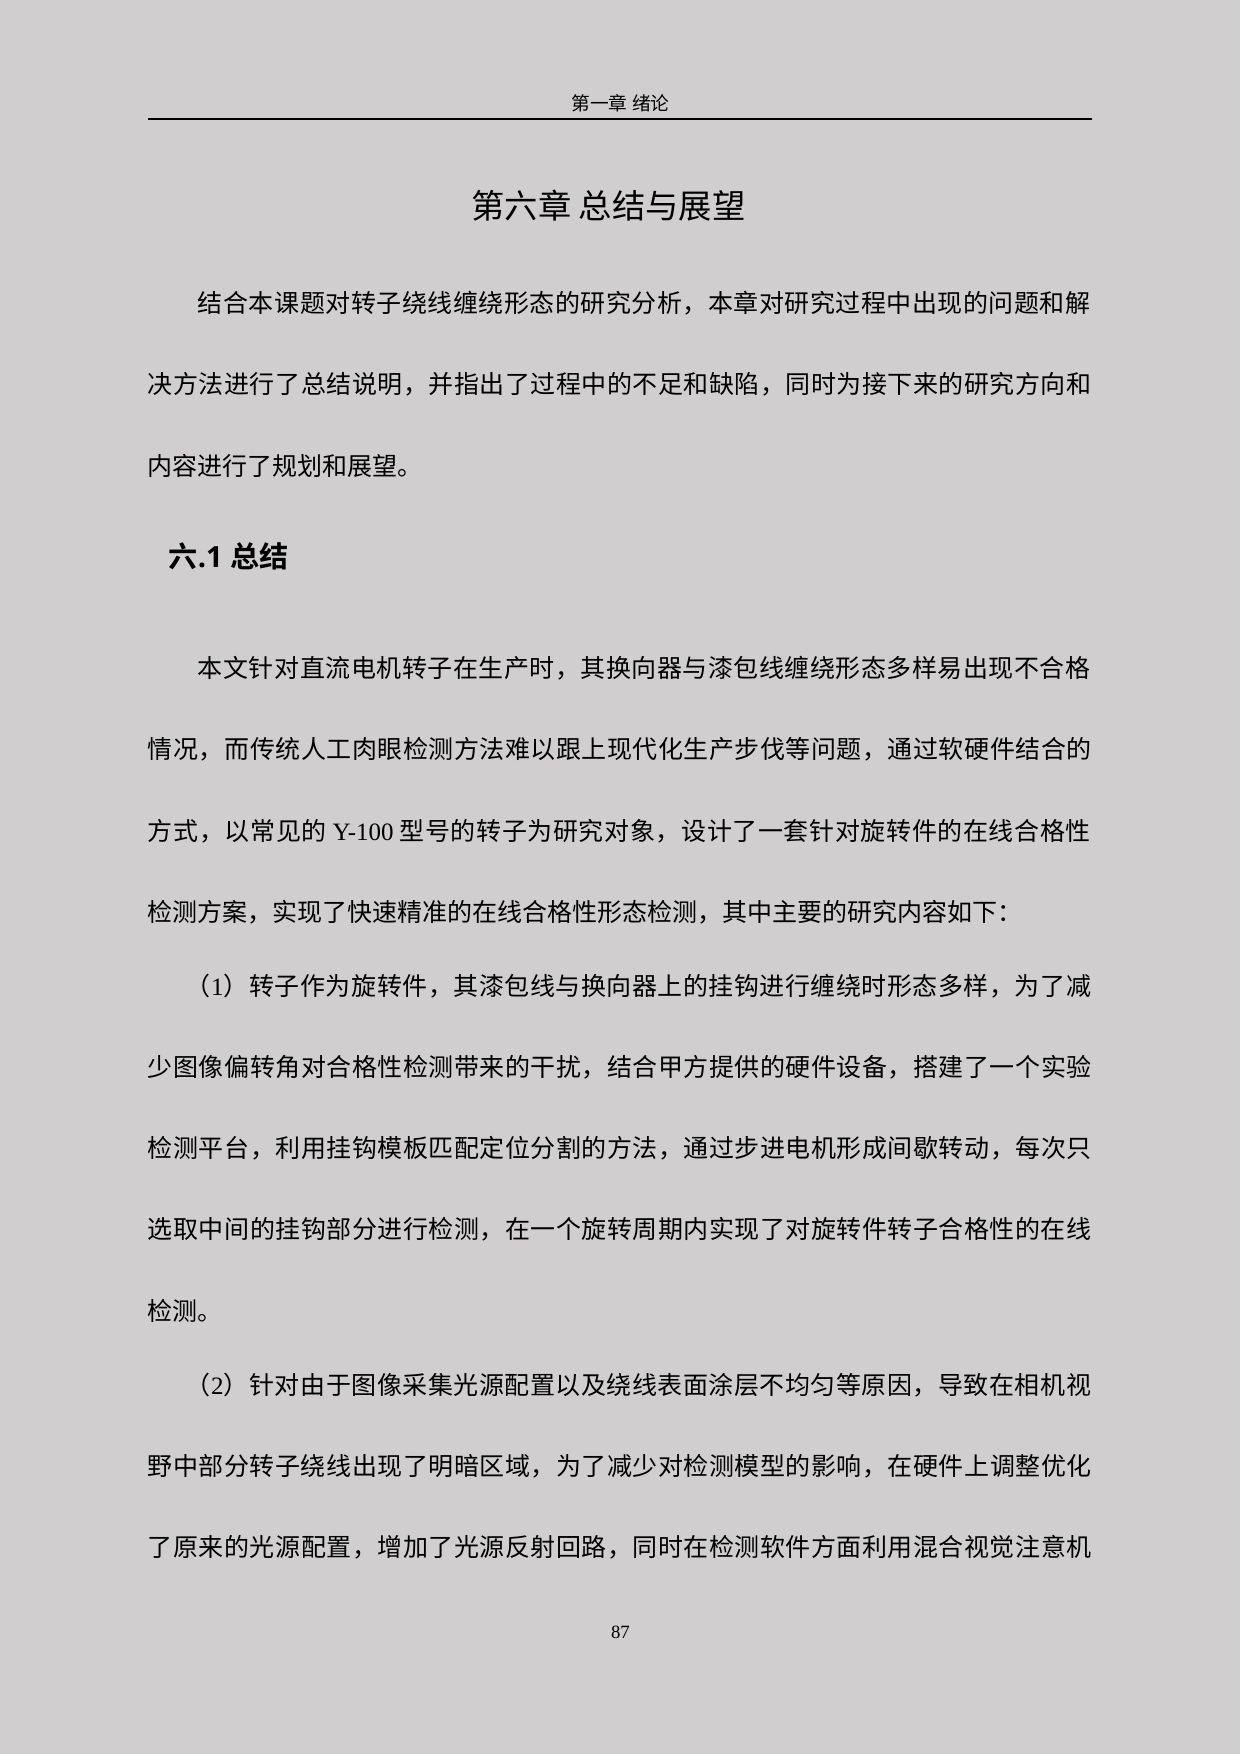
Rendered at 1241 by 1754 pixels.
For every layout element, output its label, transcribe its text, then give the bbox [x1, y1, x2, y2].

text 本文针对直流电机转子在生产时，其换向器与漆包线缠绕形态多样易出现不合格情况，而传统人工肉眼检测方法难以跟上现代化生产步伐等问题，通过软硬件结合的方式，以常见的Y-100型号的转子为研究对象，设计了一套针对旋转件的在线合格性检测方案，实现了快速精准的在线合格性形态检测，其中主要的研究内容如下： [148, 634, 1092, 943]
text 总结与展望 [148, 172, 1092, 237]
text 结合本课题对转子绕线缠绕形态的研究分析，本章对研究过程中出现的问题和解决方法进行了总结说明，并指出了过程中的不足和缺陷，同时为接下来的研究方向和内容进行了规划和展望。 [148, 269, 1092, 497]
text 总结 [148, 522, 1092, 587]
text （1）转子作为旋转件，其漆包线与换向器上的挂钩进行缠绕时形态多样，为了减少图像偏转角对合格性检测带来的干扰，结合甲方提供的硬件设备，搭建了一个实验检测平台，利用挂钩模板匹配定位分割的方法，通过步进电机形成间歇转动，每次只选取中间的挂钩部分进行检测，在一个旋转周期内实现了对旋转件转子合格性的在线检测。 [148, 952, 1092, 1342]
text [148, 1351, 1092, 1578]
